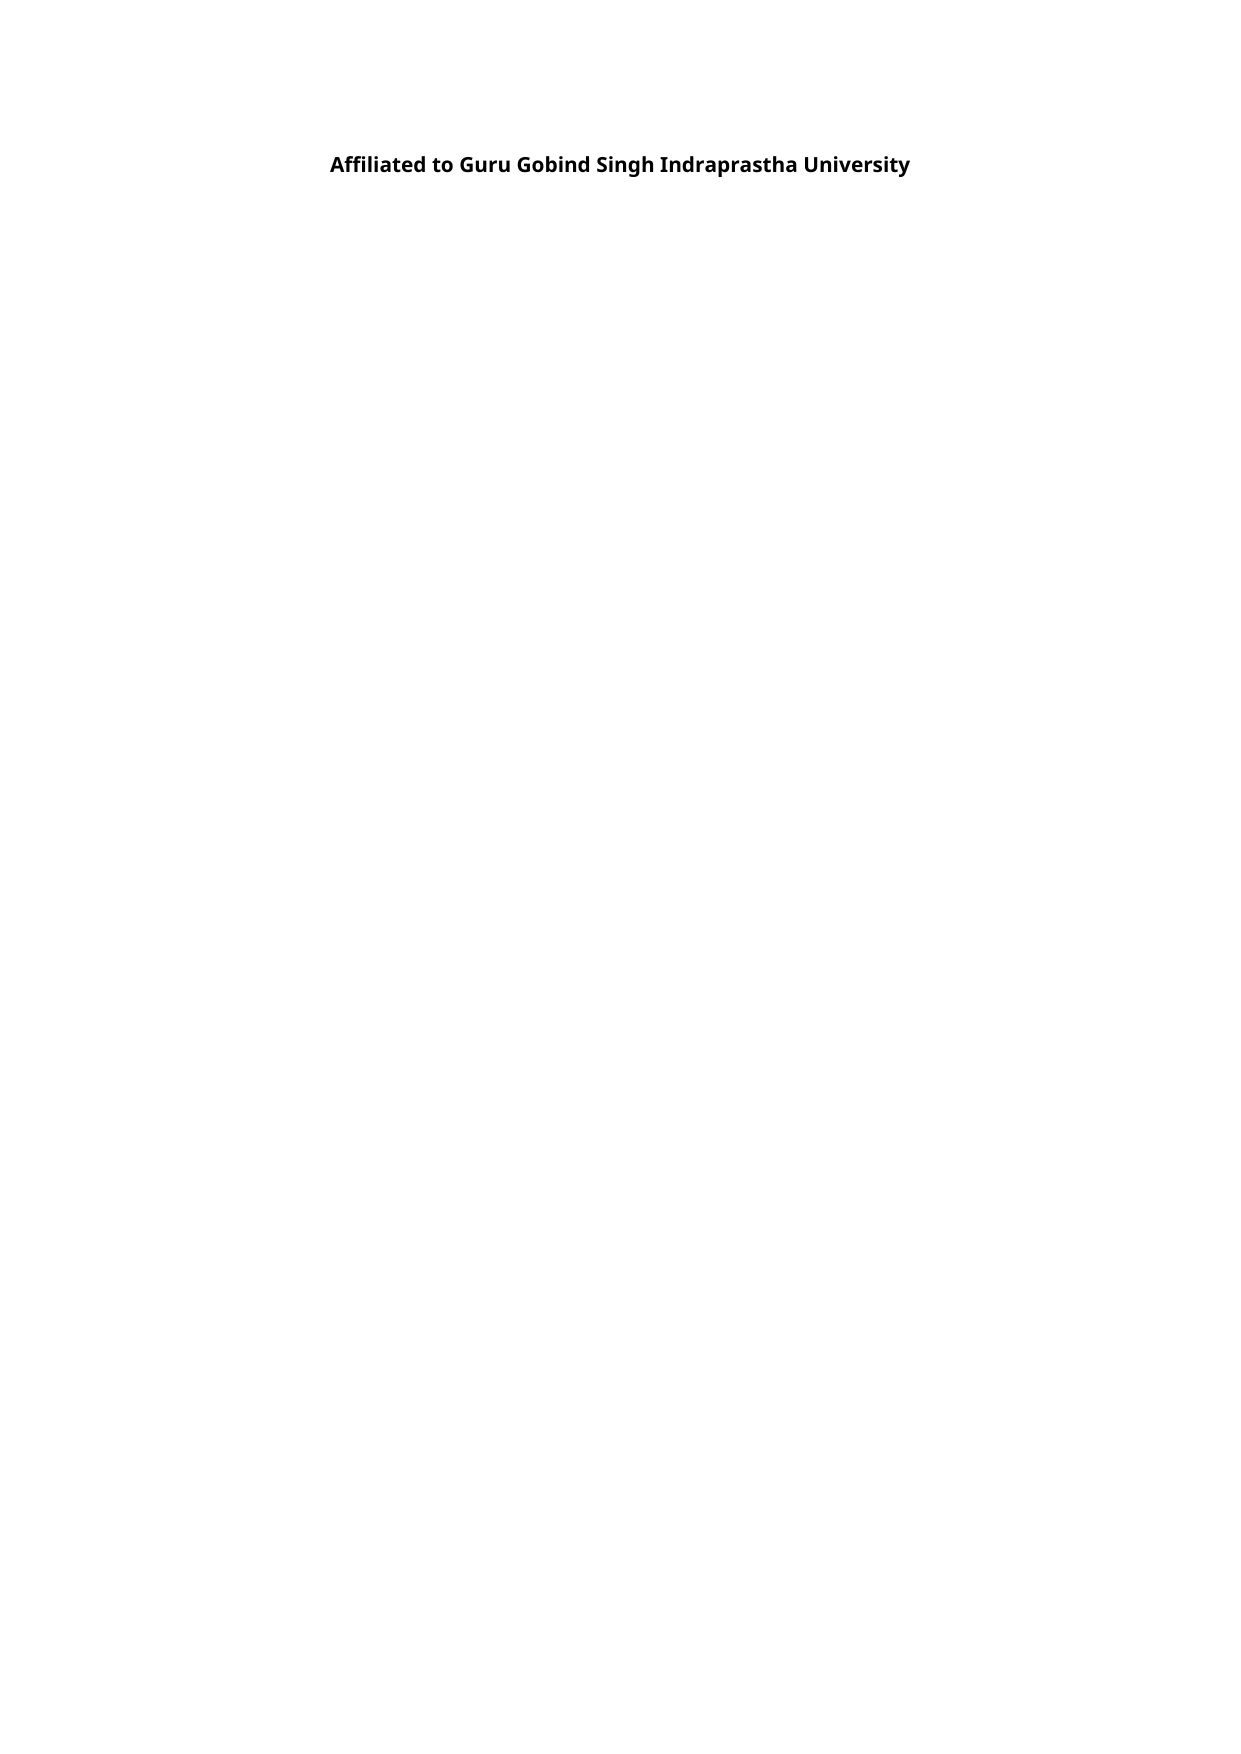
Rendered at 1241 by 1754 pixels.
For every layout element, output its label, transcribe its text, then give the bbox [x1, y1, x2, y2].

text Affiliated to Guru Gobind Singh Indraprastha University [150, 150, 1090, 178]
